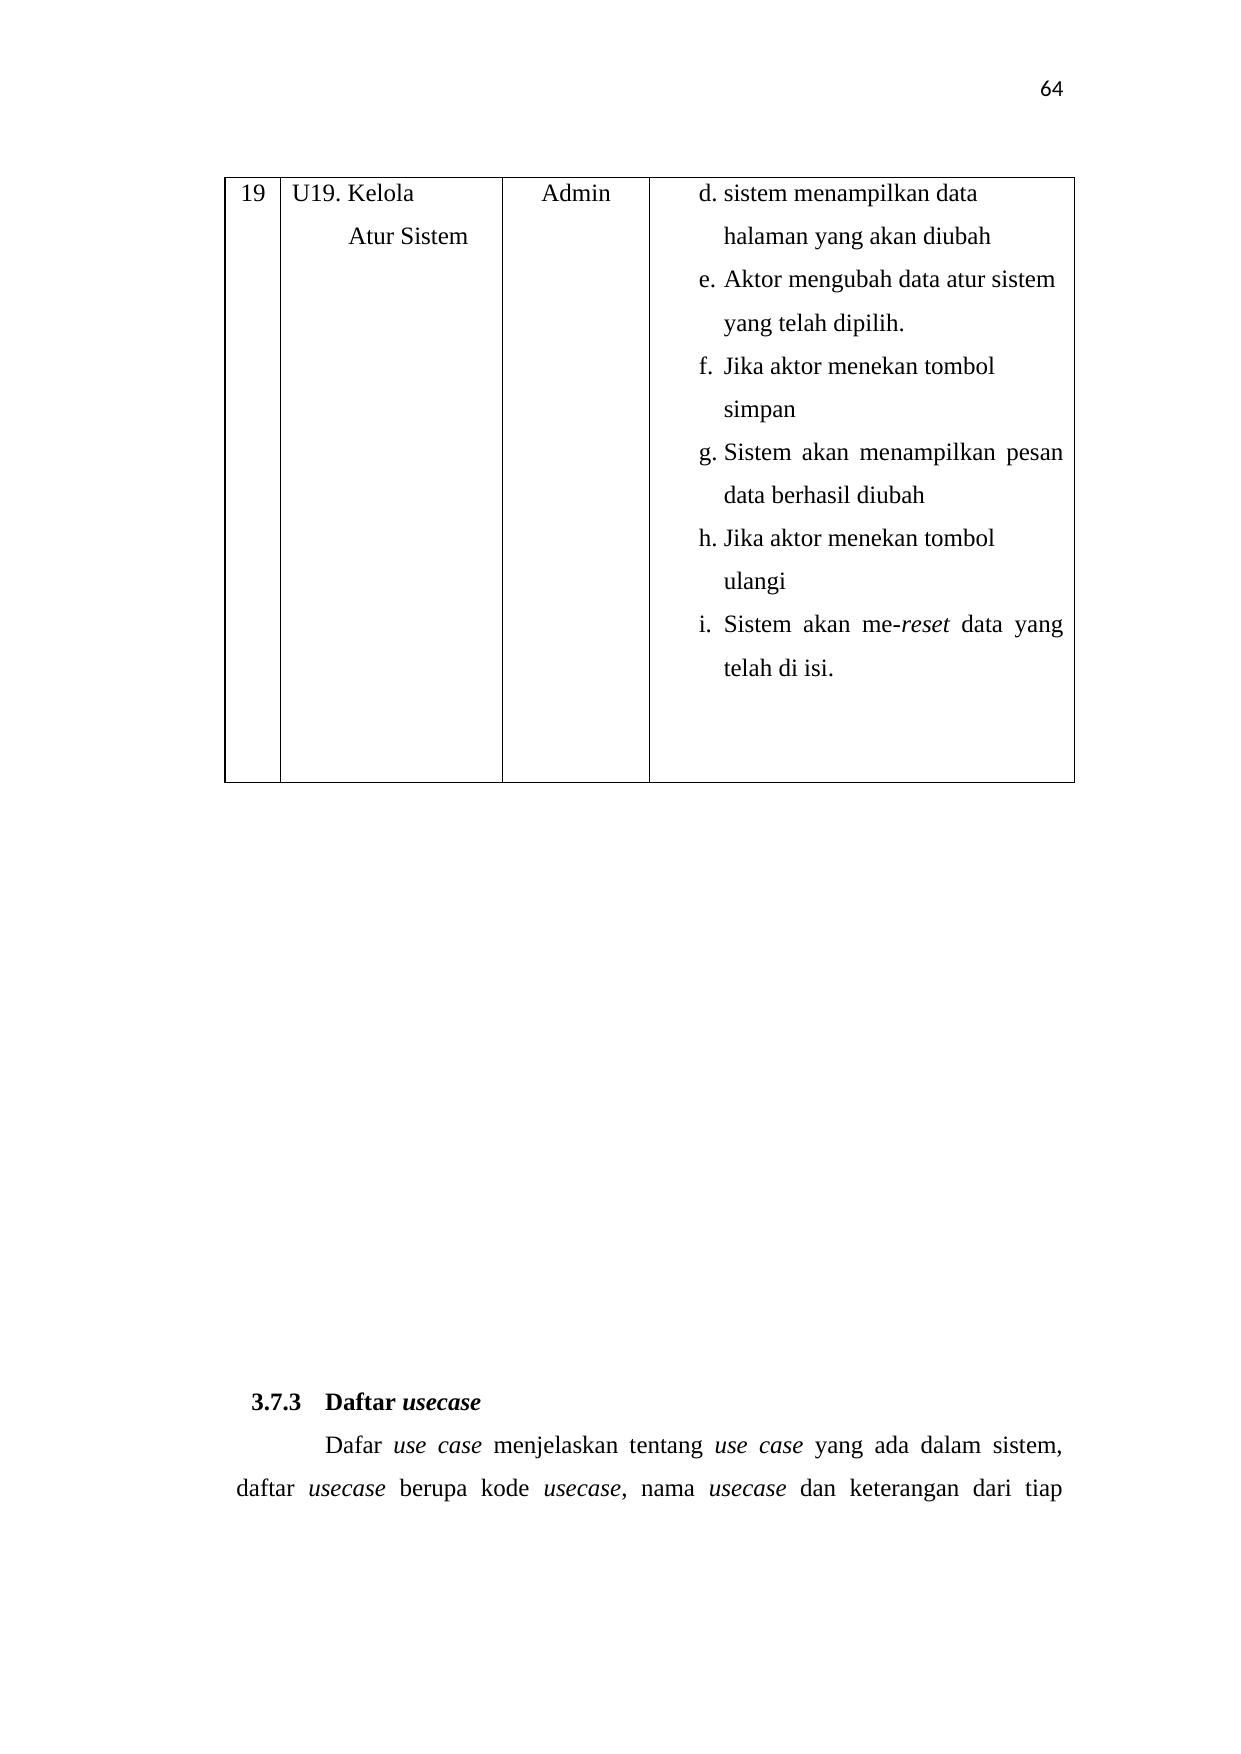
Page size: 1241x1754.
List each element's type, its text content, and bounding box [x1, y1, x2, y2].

subtitle Daftar usecase [251, 1387, 1063, 1415]
table_cell U19. Kelola Atur Sistem [281, 178, 502, 782]
table_cell sistem menampilkan data halaman yang akan diubah Aktor mengubah data atur sistem yang telah dipilih. Jika aktor menekan tombol simpan Sistem akan menampilkan pesan data berhasil diubah Jika aktor menekan tombol ulangi Sistem akan me-reset data yang telah di isi. [650, 178, 1074, 782]
table_cell Admin [503, 178, 649, 782]
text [236, 1430, 1063, 1502]
table_cell 19 [226, 178, 280, 782]
